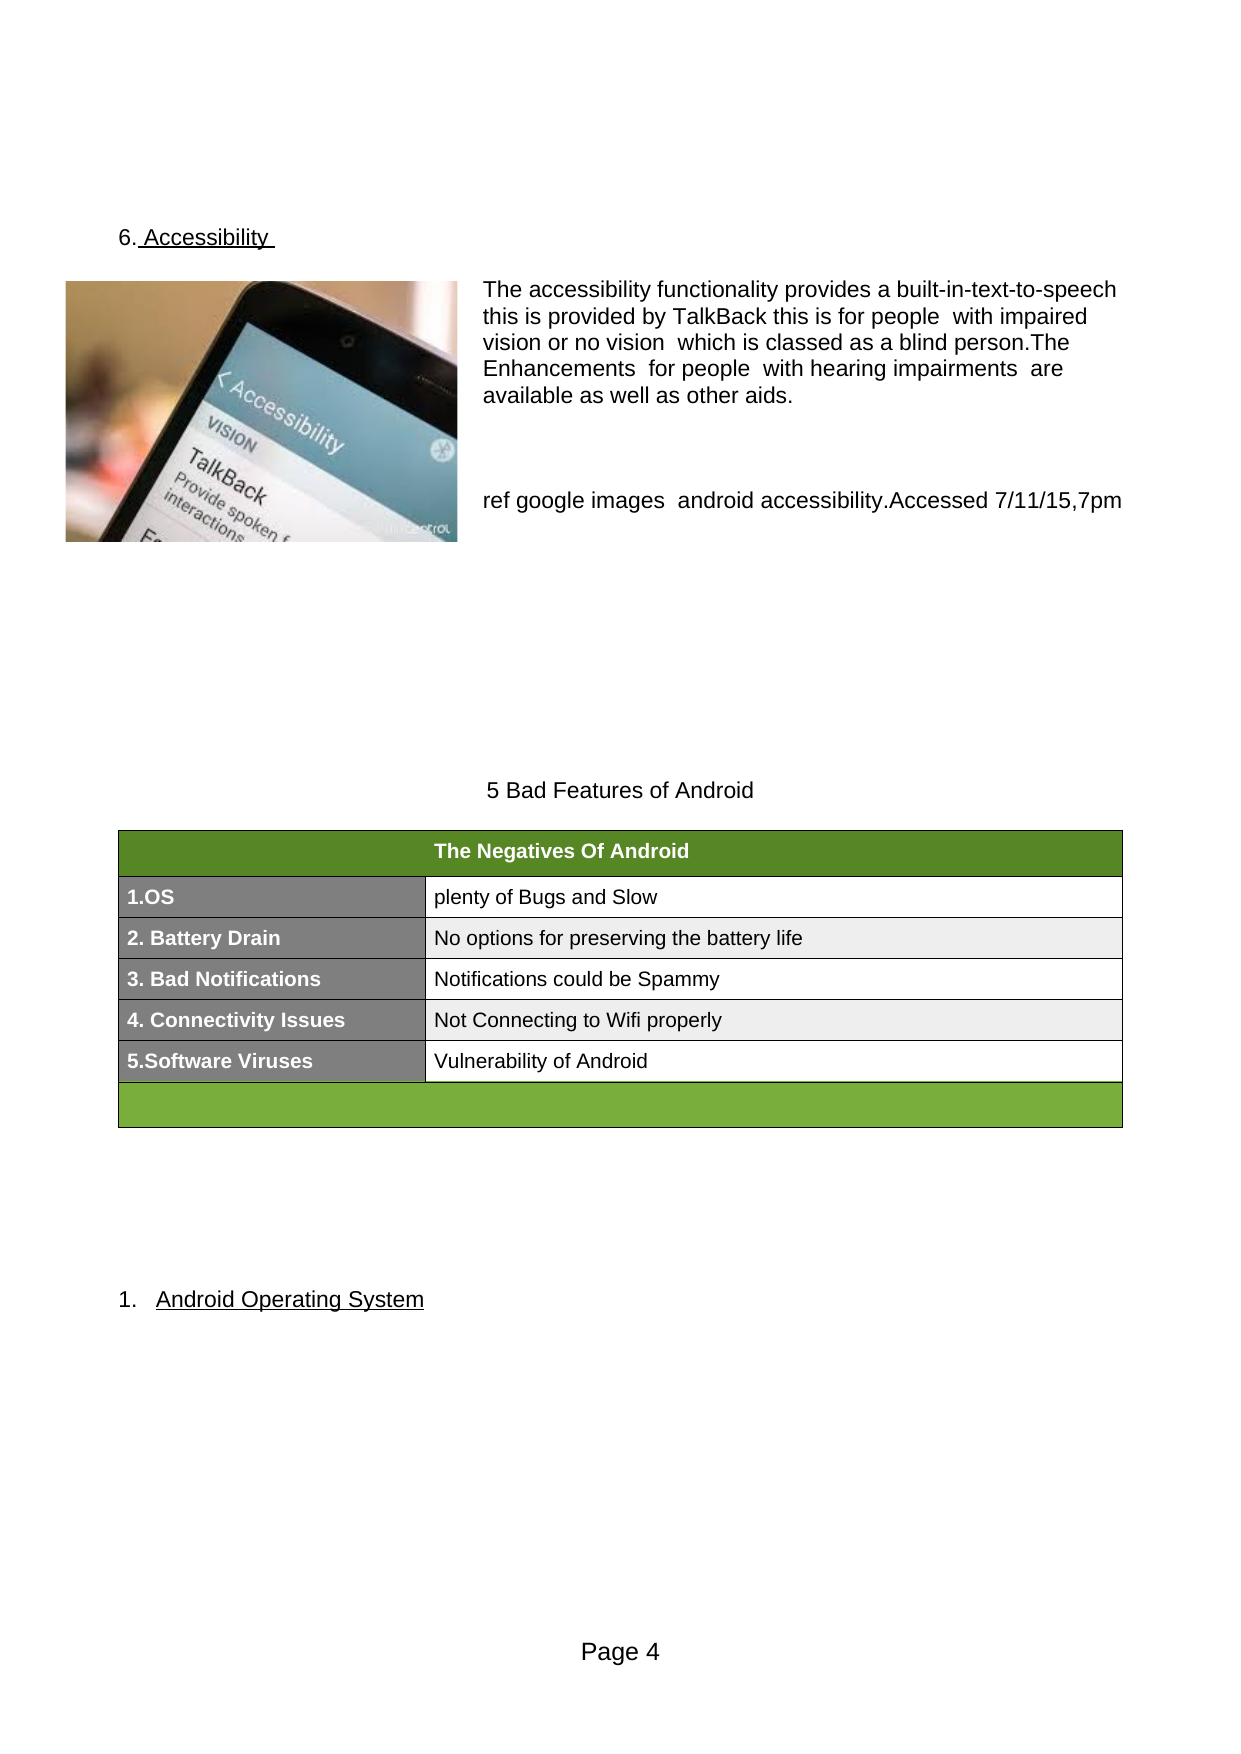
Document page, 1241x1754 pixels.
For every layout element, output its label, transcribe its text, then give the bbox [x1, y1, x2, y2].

table_cell Vulnerability of Android [426, 1041, 1122, 1081]
table_cell plenty of Bugs and Slow [426, 877, 1122, 917]
table_header [119, 831, 426, 876]
list Android Operating System [118, 1286, 1122, 1312]
table_cell Notifications could be Spammy [426, 959, 1122, 999]
table_cell 2. Battery Drain [119, 918, 425, 958]
table_cell [119, 1083, 426, 1127]
table_cell Not Connecting to Wifi properly [426, 1000, 1122, 1040]
table_cell 3. Bad Notifications [119, 959, 425, 999]
text 5 Bad Features of Android [118, 777, 1122, 803]
table_cell 1.OS [119, 877, 425, 917]
table_header The Negatives Of Android [426, 831, 1122, 876]
table_cell [426, 1083, 1122, 1127]
text ref google images android accessibility.Accessed 7/11/15,7pm [458, 487, 1122, 513]
table_cell No options for preserving the battery life [426, 918, 1122, 958]
picture [65, 281, 458, 542]
table_cell 4. Connectivity Issues [119, 1000, 425, 1040]
table_cell 5.Software Viruses [119, 1041, 425, 1081]
text The accessibility functionality provides a built-in-text-to-speech this is provided by TalkBack this is for people with impaired vision or no vision which is classed as a blind person.The Enhancements for people with hearing impairments are available as well as other aids. [118, 276, 1122, 408]
text 6. Accessibility [118, 223, 1122, 250]
